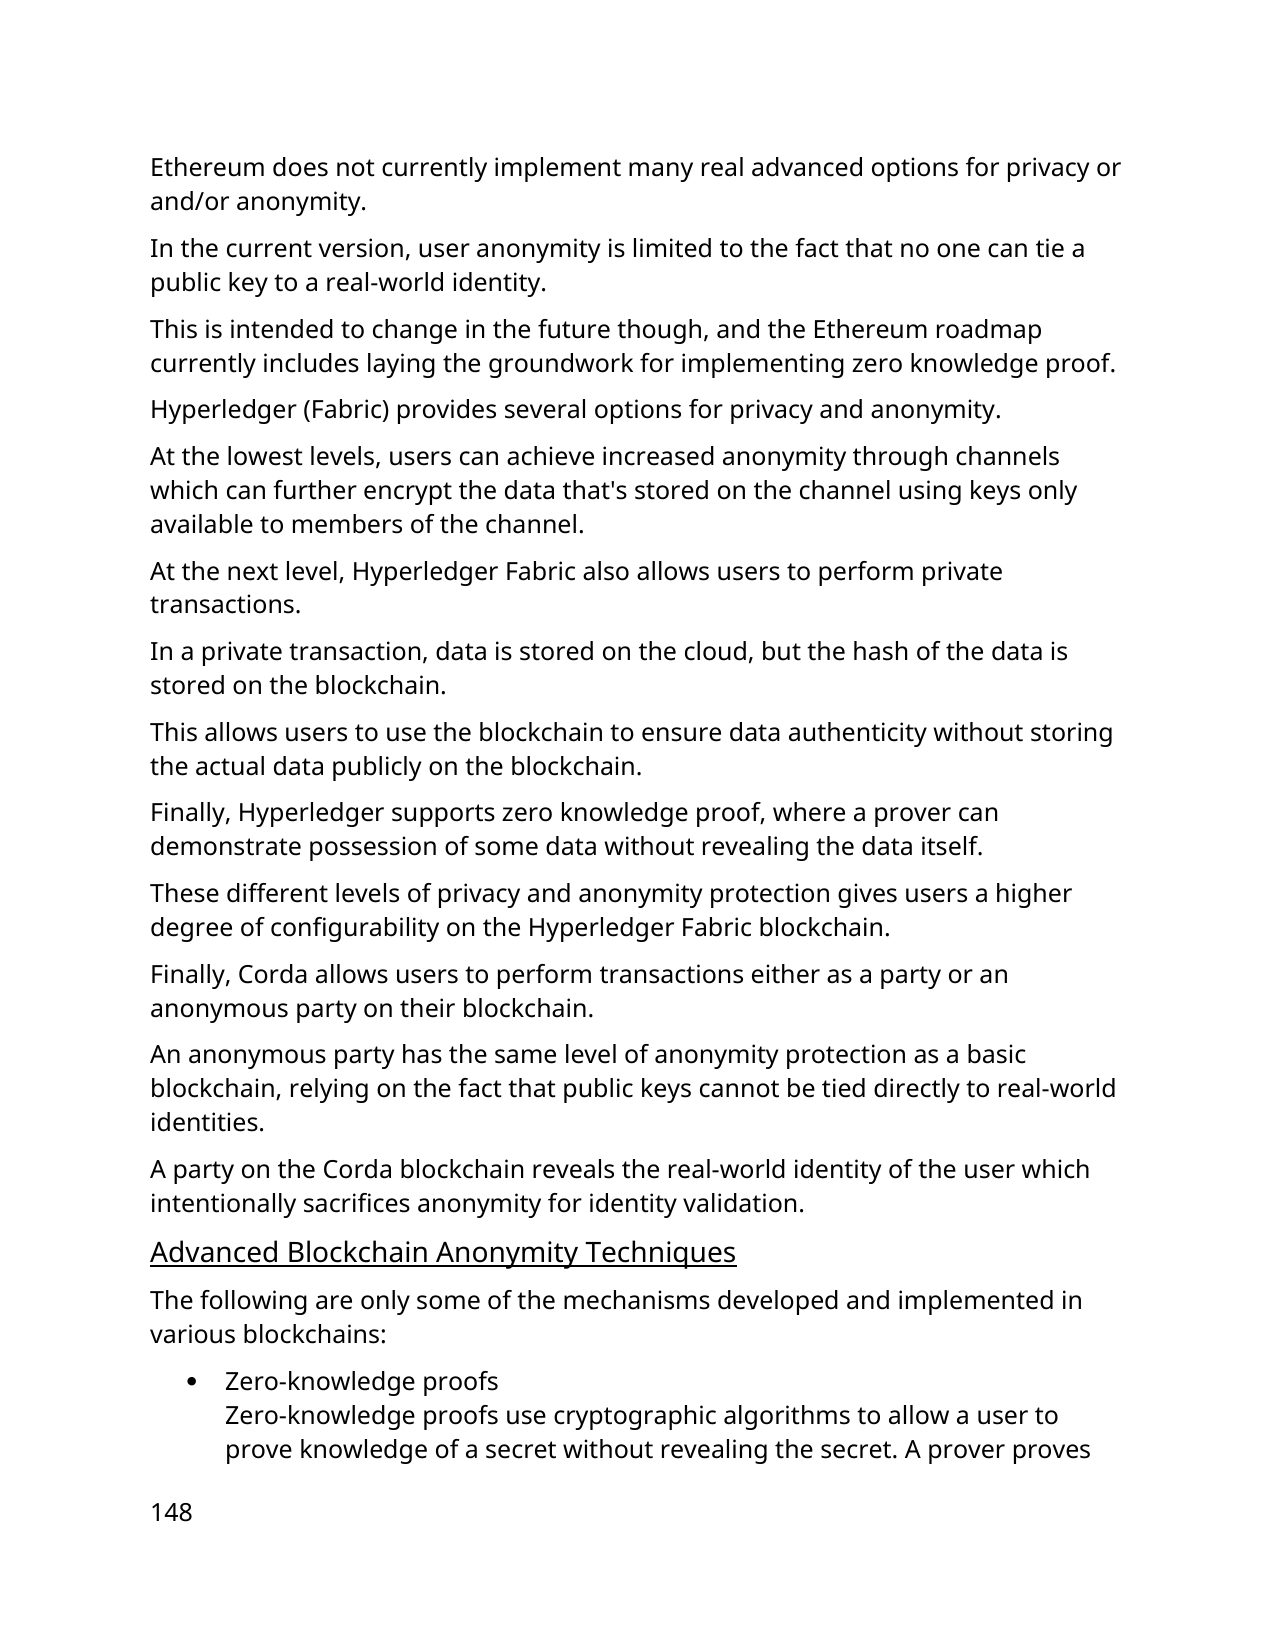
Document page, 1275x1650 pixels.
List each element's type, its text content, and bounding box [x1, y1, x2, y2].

subtitle Advanced Blockchain Anonymity Techniques [150, 1232, 1125, 1271]
text In the current version, user anonymity is limited to the fact that no one can tie a public key to a real-world identity. [150, 231, 1125, 299]
text The following are only some of the mechanisms developed and implemented in various blockchains: [150, 1283, 1125, 1351]
text This allows users to use the blockchain to ensure data authenticity without storing the actual data publicly on the blockchain. [150, 714, 1125, 782]
text Hyperledger (Fabric) provides several options for privacy and anonymity. [150, 392, 1125, 426]
text A party on the Corda blockchain reveals the real-world identity of the user which intentionally sacrifices anonymity for identity validation. [150, 1152, 1125, 1220]
text These different levels of privacy and anonymity protection gives users a higher degree of configurability on the Hyperledger Fabric blockchain. [150, 876, 1125, 944]
text In a private transaction, data is stored on the cloud, but the hash of the data is stored on the blockchain. [150, 634, 1125, 702]
text Ethereum does not currently implement many real advanced options for privacy or and/or anonymity. [150, 150, 1125, 218]
text This is intended to change in the future though, and the Ethereum roadmap currently includes laying the groundwork for implementing zero knowledge proof. [150, 311, 1125, 379]
text Finally, Hyperledger supports zero knowledge proof, where a prover can demonstrate possession of some data without revealing the data itself. [150, 795, 1125, 863]
text At the lowest levels, users can achieve increased anonymity through channels which can further encrypt the data that's stored on the channel using keys only available to members of the channel. [150, 438, 1125, 541]
text Finally, Corda allows users to perform transactions either as a party or an anonymous party on their blockchain. [150, 956, 1125, 1024]
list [187, 1364, 1125, 1466]
text An anonymous party has the same level of anonymity protection as a basic blockchain, relying on the fact that public keys cannot be tied directly to real-world identities. [150, 1037, 1125, 1139]
text At the next level, Hyperledger Fabric also allows users to perform private transactions. [150, 553, 1125, 621]
